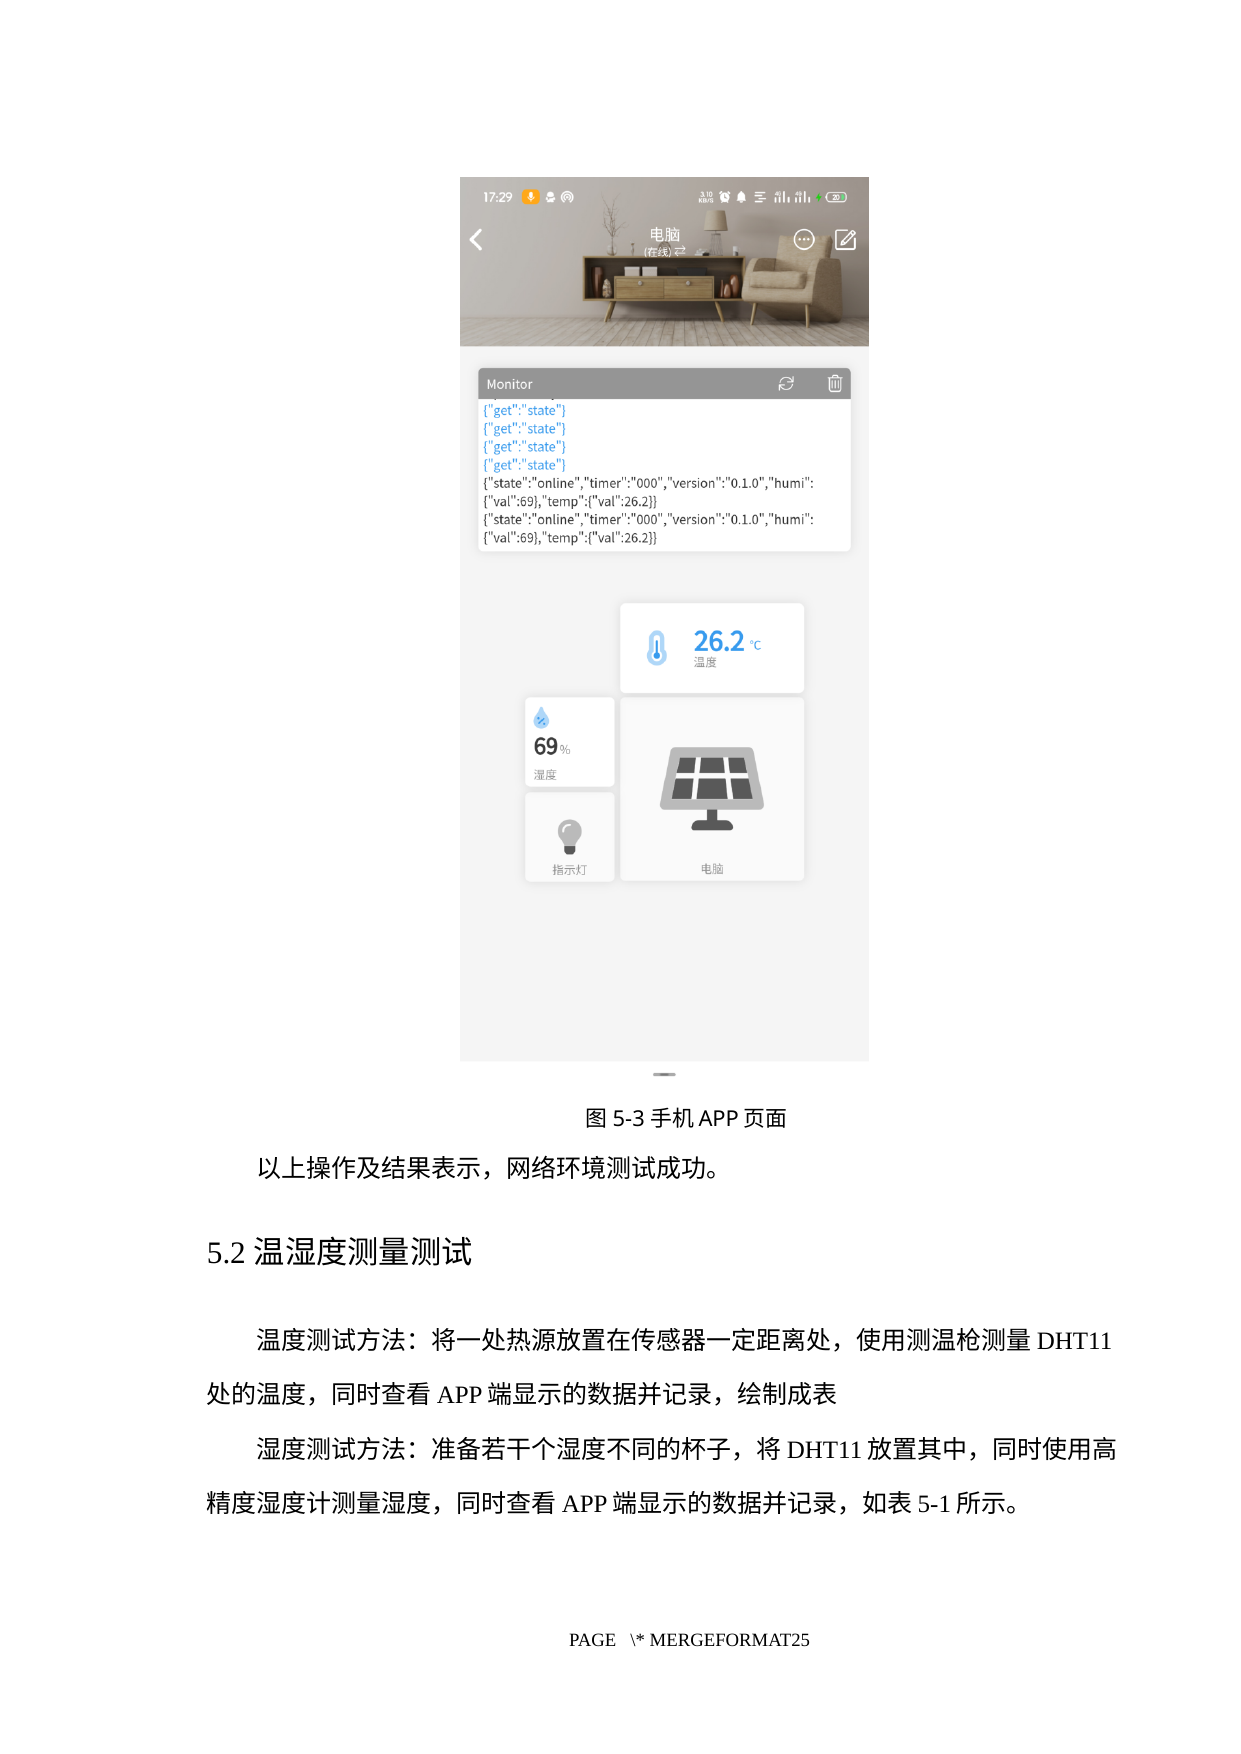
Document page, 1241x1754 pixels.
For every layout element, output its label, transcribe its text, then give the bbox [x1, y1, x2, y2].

picture [460, 177, 869, 1087]
text 以上操作及结果表示，网络环境测试成功。 [207, 1148, 1122, 1184]
subtitle 5.2 温湿度测量测试 [207, 1228, 1122, 1273]
text 湿度测试方法：准备若干个湿度不同的杯子，将DHT11放置其中，同时使用高精度湿度计测量湿度，同时查看APP端显示的数据并记录，如表5-1所示。 [207, 1429, 1122, 1520]
text 图 5-3 手机APP页面 [207, 1101, 1122, 1132]
text 温度测试方法：将一处热源放置在传感器一定距离处，使用测温枪测量DHT11处的温度，同时查看APP端显示的数据并记录，绘制成表 [207, 1321, 1122, 1411]
